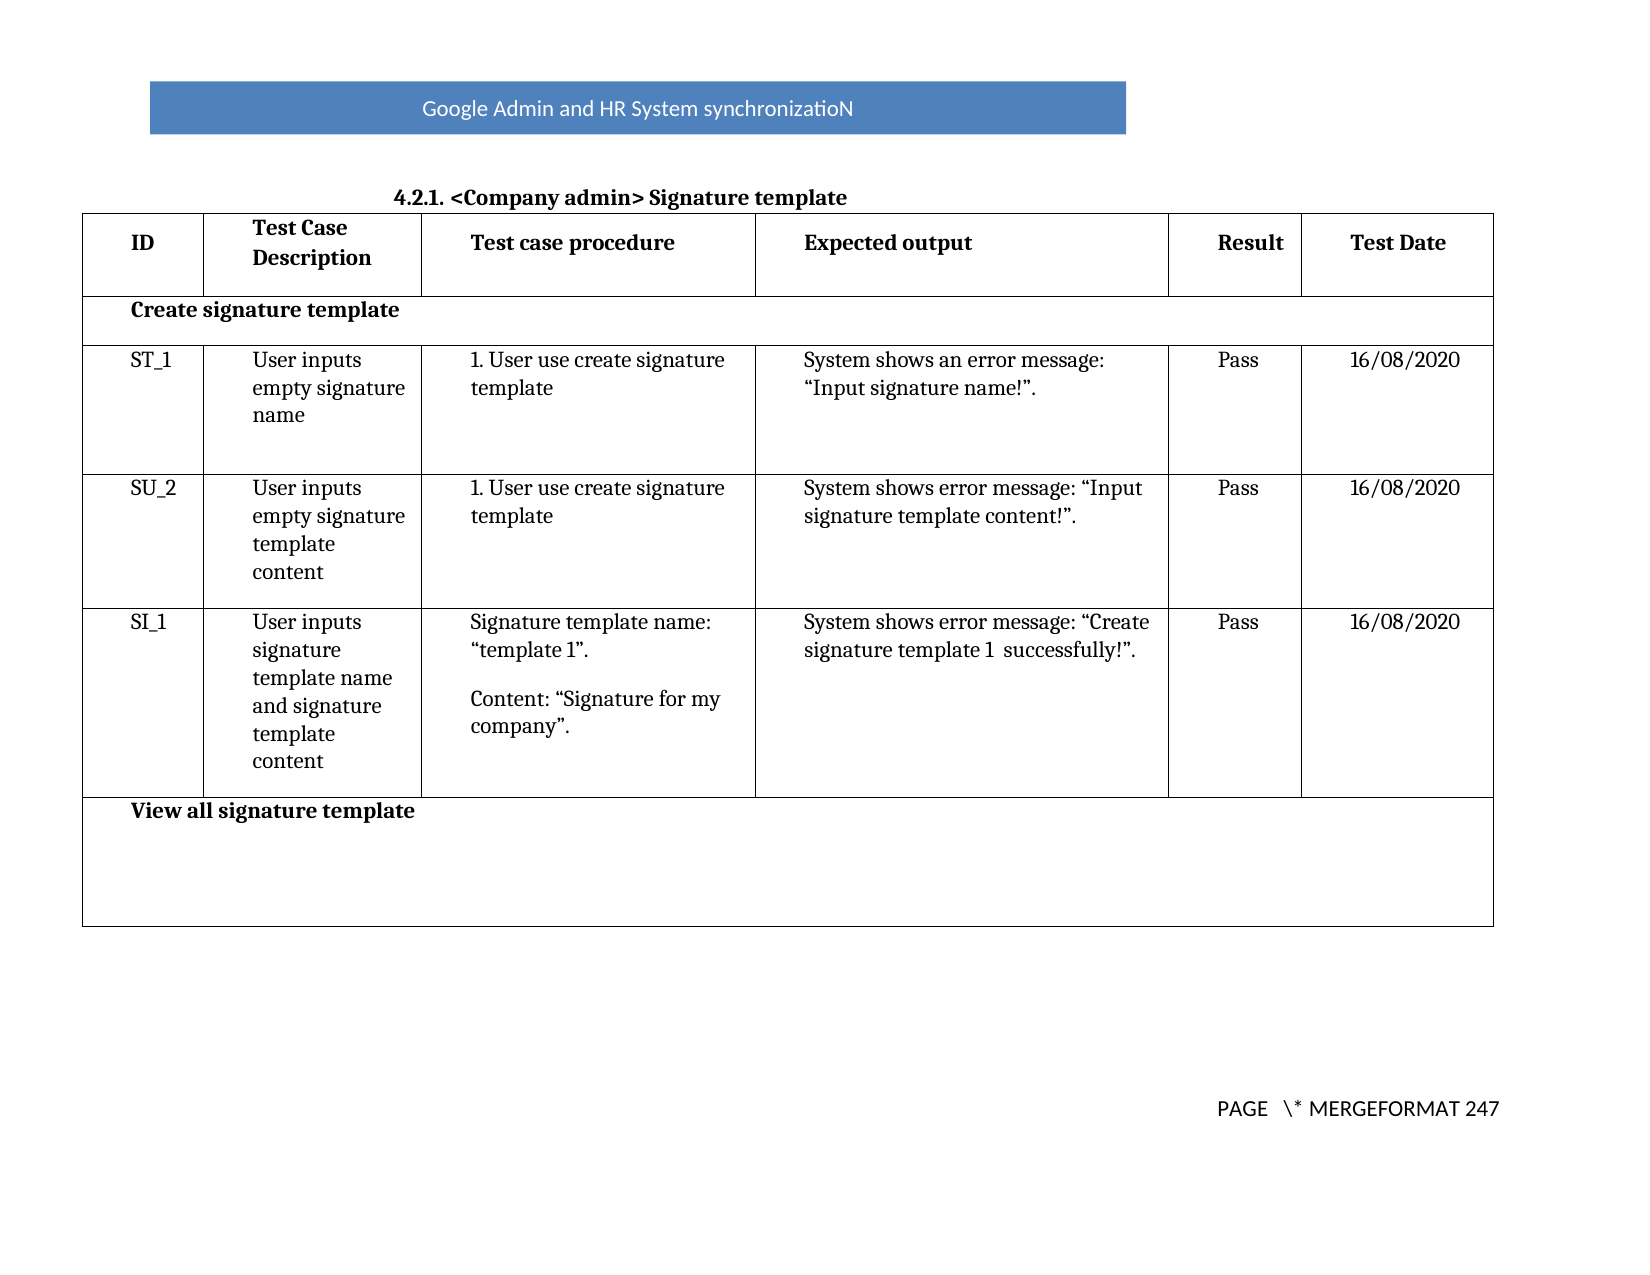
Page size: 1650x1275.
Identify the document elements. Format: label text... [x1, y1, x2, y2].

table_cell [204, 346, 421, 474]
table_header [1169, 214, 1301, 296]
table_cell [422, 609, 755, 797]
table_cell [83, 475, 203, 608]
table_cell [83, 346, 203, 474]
subtitle <Company admin> Signature template [394, 185, 1500, 211]
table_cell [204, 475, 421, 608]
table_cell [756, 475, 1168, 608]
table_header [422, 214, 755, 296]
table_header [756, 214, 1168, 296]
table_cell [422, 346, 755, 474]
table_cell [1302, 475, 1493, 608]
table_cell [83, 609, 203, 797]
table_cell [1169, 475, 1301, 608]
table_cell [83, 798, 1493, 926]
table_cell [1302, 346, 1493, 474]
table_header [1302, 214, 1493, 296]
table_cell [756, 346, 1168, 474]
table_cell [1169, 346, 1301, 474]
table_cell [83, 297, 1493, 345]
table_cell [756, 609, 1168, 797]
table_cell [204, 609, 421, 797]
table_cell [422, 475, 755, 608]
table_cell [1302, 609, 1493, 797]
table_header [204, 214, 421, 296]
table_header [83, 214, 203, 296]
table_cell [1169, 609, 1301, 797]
